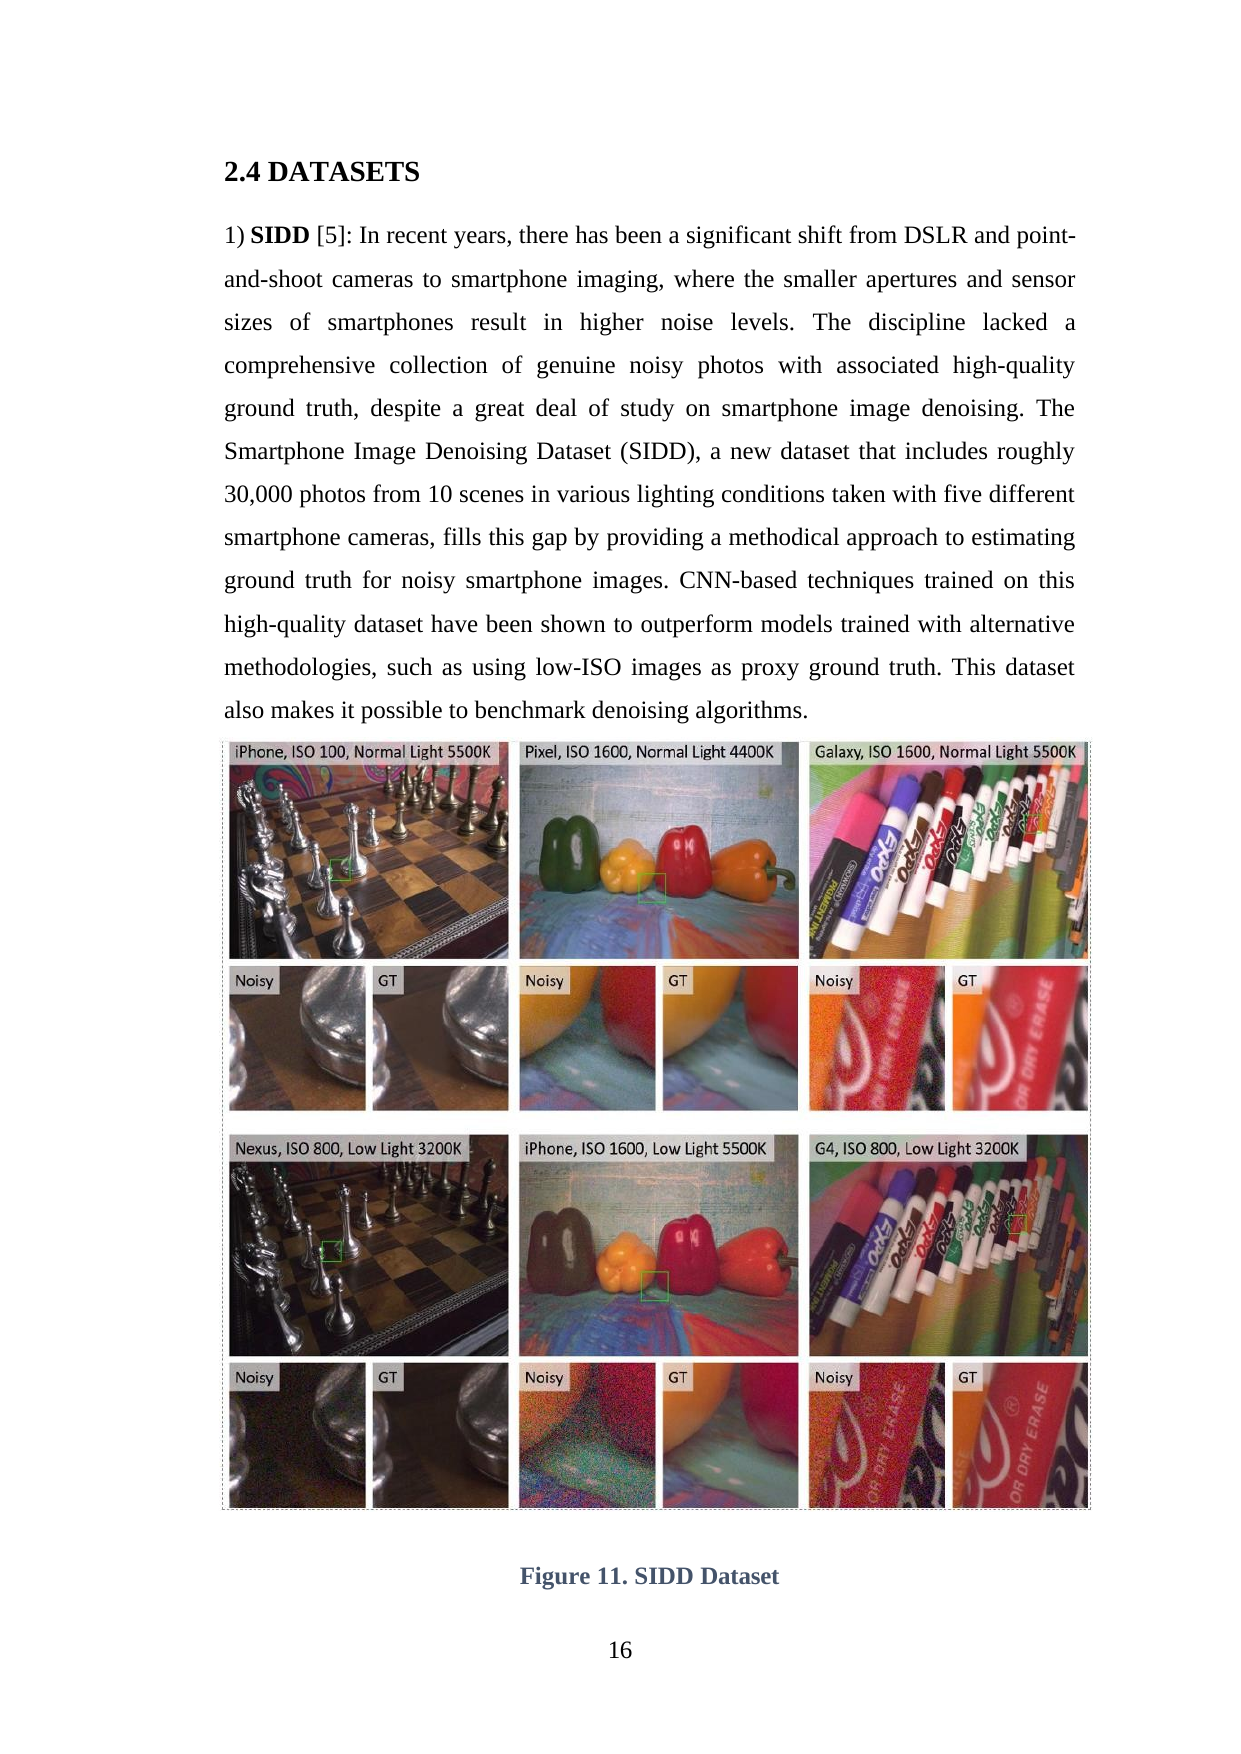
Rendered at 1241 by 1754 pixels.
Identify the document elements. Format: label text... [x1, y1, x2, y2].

list SIDD [5]: In recent years, there has been a significant shift from DSLR and point-and-shoot cameras to smartphone imaging, where the smaller apertures and sensor sizes of smartphones result in higher noise levels. The discipline lacked a comprehensive collection of genuine noisy photos with associated high-quality ground truth, despite a great deal of study on smartphone image denoising. The Smartphone Image Denoising Dataset (SIDD), a new dataset that includes roughly 30,000 photos from 10 scenes in various lighting conditions taken with five different smartphone cameras, fills this gap by providing a methodical approach to estimating ground truth for noisy smartphone images. CNN-based techniques trained on this high-quality dataset have been shown to outperform models trained with alternative methodologies, such as using low-ISO images as proxy ground truth. This dataset also makes it possible to benchmark denoising algorithms. [224, 221, 1076, 724]
subtitle DATASETS [224, 154, 1092, 188]
picture [218, 737, 1093, 1512]
text Figure 11. SIDD Dataset [221, 1561, 1078, 1590]
